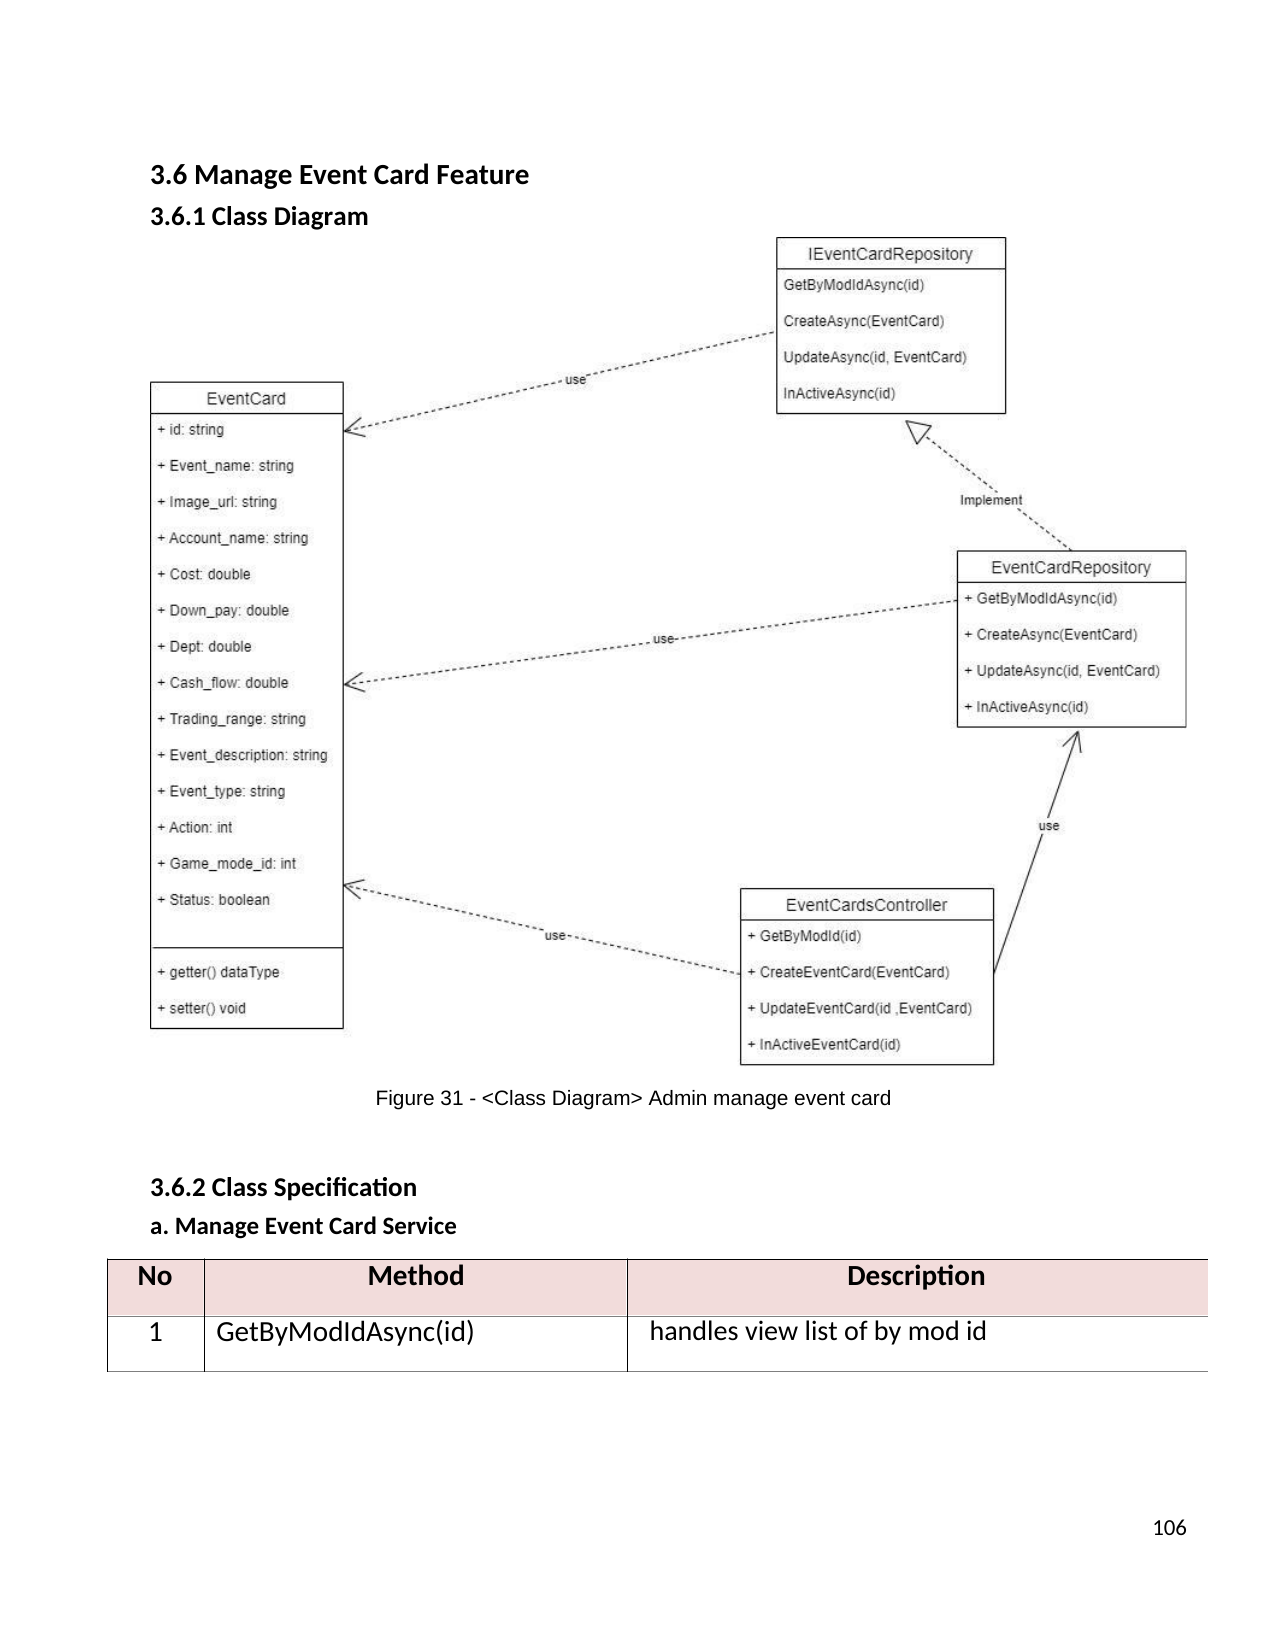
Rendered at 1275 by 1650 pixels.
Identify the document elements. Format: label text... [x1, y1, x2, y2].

text Method [214, 1257, 464, 1292]
text GetByModIdAsync(id) [214, 1313, 475, 1349]
text No [137, 1257, 173, 1292]
text 3.6 Manage Event Card Feature [150, 156, 1187, 192]
text 106 [1152, 1513, 1187, 1541]
text a. Manage Event Card Service [150, 1210, 1187, 1241]
text Figure 31 - <Class Diagram> Admin manage event card [137, 1085, 892, 1109]
text 3.6.1 Class Diagram [150, 199, 1187, 232]
text Description [637, 1257, 985, 1292]
picture [107, 1258, 1208, 1372]
text handles view list of by mod id [637, 1313, 987, 1347]
picture [150, 237, 1187, 1069]
text 3.6.2 Class Specification [150, 1170, 1187, 1203]
text 1 [148, 1313, 173, 1349]
